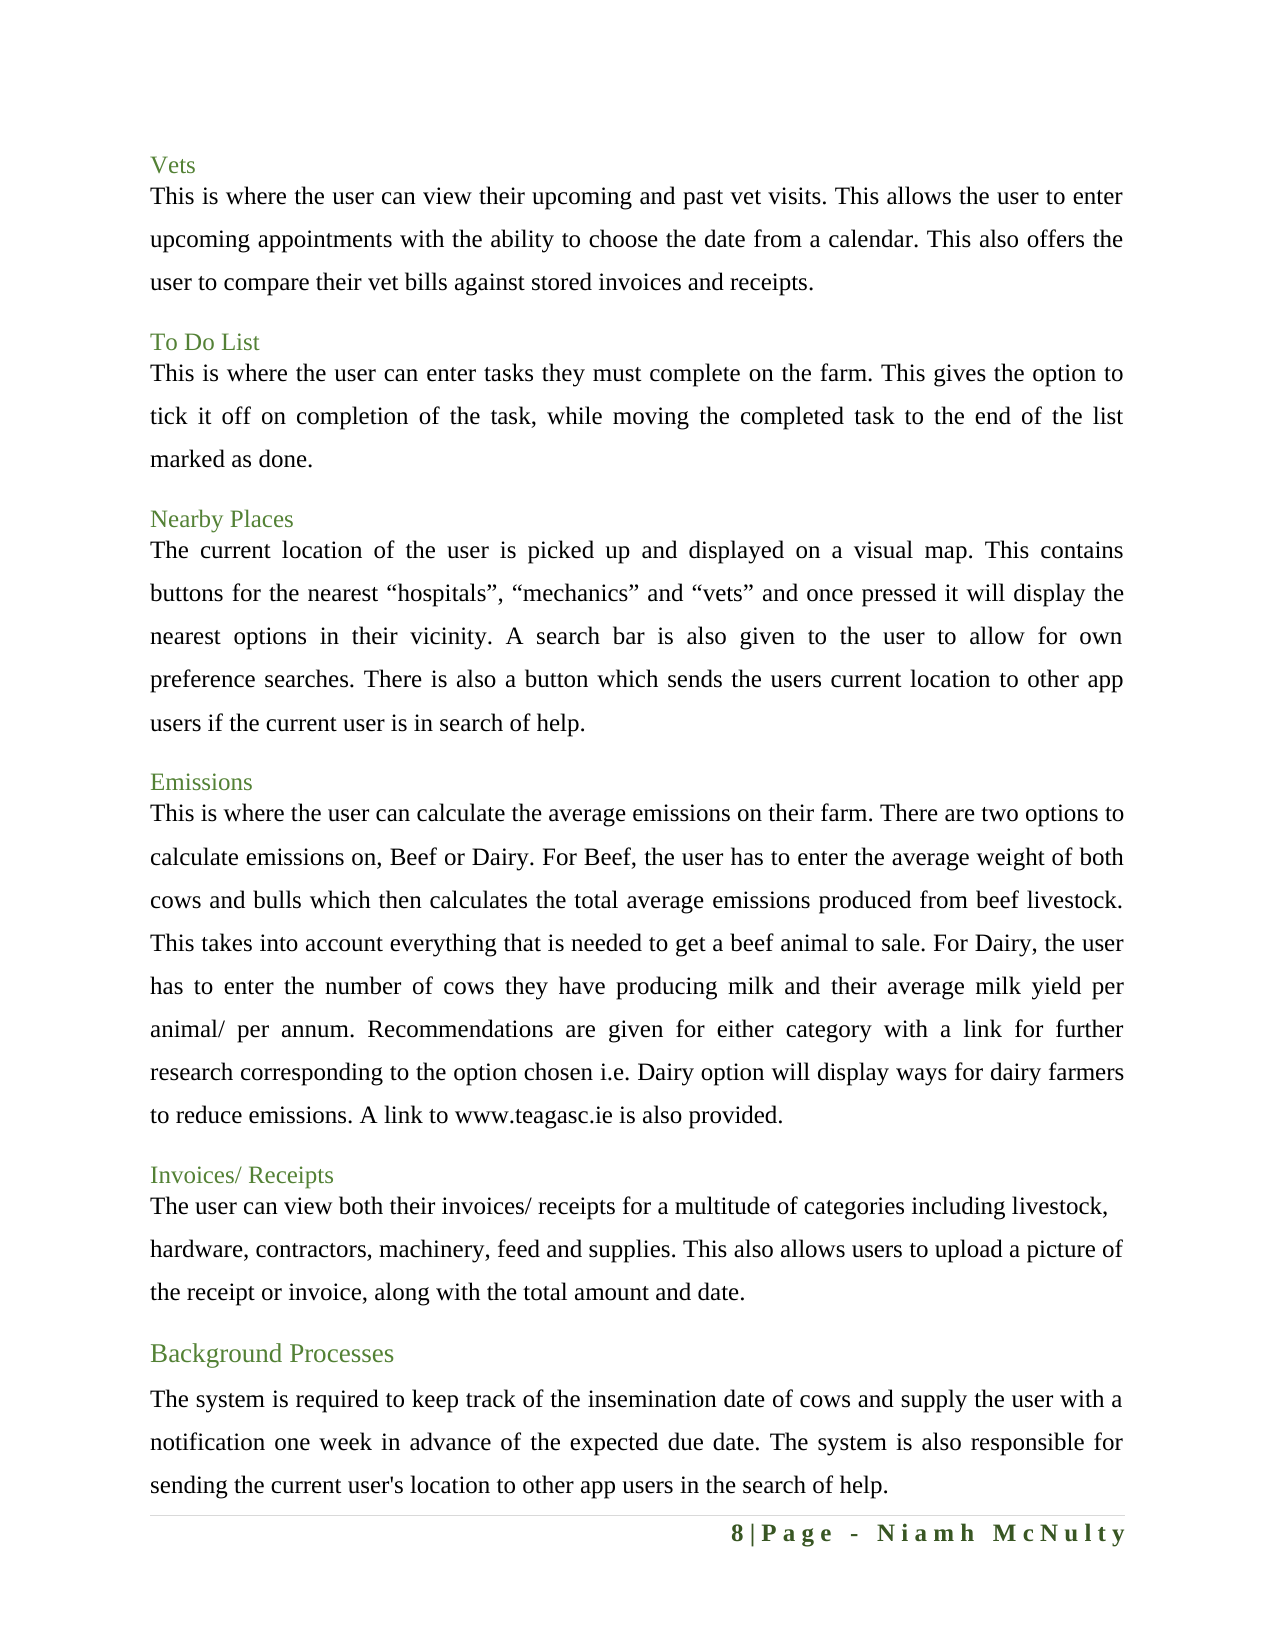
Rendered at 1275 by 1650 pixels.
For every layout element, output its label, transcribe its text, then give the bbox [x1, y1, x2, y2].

subtitle Vets [150, 150, 1125, 179]
subtitle Nearby Places [150, 504, 1125, 533]
text This is where the user can calculate the average emissions on their farm. There are two options to calculate emissions on, Beef or Dairy. For Beef, the user has to enter the average weight of both cows and bulls which then calculates the total average emissions produced from beef livestock. This takes into account everything that is needed to get a beef animal to sale. For Dairy, the user has to enter the number of cows they have producing milk and their average milk yield per animal/ per annum. Recommendations are given for either category with a link for further research corresponding to the option chosen i.e. Dairy option will display ways for dairy farmers to reduce emissions. A link to www.teagasc.ie is also provided. [150, 798, 1125, 1129]
subtitle Invoices/ Receipts [150, 1160, 1125, 1189]
subtitle To Do List [150, 327, 1125, 356]
text The user can view both their invoices/ receipts for a multitude of categories including livestock, hardware, contractors, machinery, feed and supplies. This also allows users to upload a picture of the receipt or invoice, along with the total amount and date. [150, 1191, 1125, 1306]
subtitle Background Processes [150, 1337, 1125, 1368]
subtitle Emissions [150, 767, 1125, 796]
text This is where the user can view their upcoming and past vet visits. This allows the user to enter upcoming appointments with the ability to choose the date from a calendar. This also offers the user to compare their vet bills against stored invoices and receipts. [150, 181, 1125, 296]
text The system is required to keep track of the insemination date of cows and supply the user with a notification one week in advance of the expected due date. The system is also responsible for sending the current user's location to other app users in the search of help. [150, 1384, 1125, 1499]
text This is where the user can enter tasks they must complete on the farm. This gives the option to tick it off on completion of the task, while moving the completed task to the end of the list marked as done. [150, 358, 1125, 473]
text The current location of the user is picked up and displayed on a visual map. This contains buttons for the nearest “hospitals”, “mechanics” and “vets” and once pressed it will display the nearest options in their vicinity. A search bar is also given to the user to allow for own preference searches. There is also a button which sends the users current location to other app users if the current user is in search of help. [150, 535, 1125, 736]
